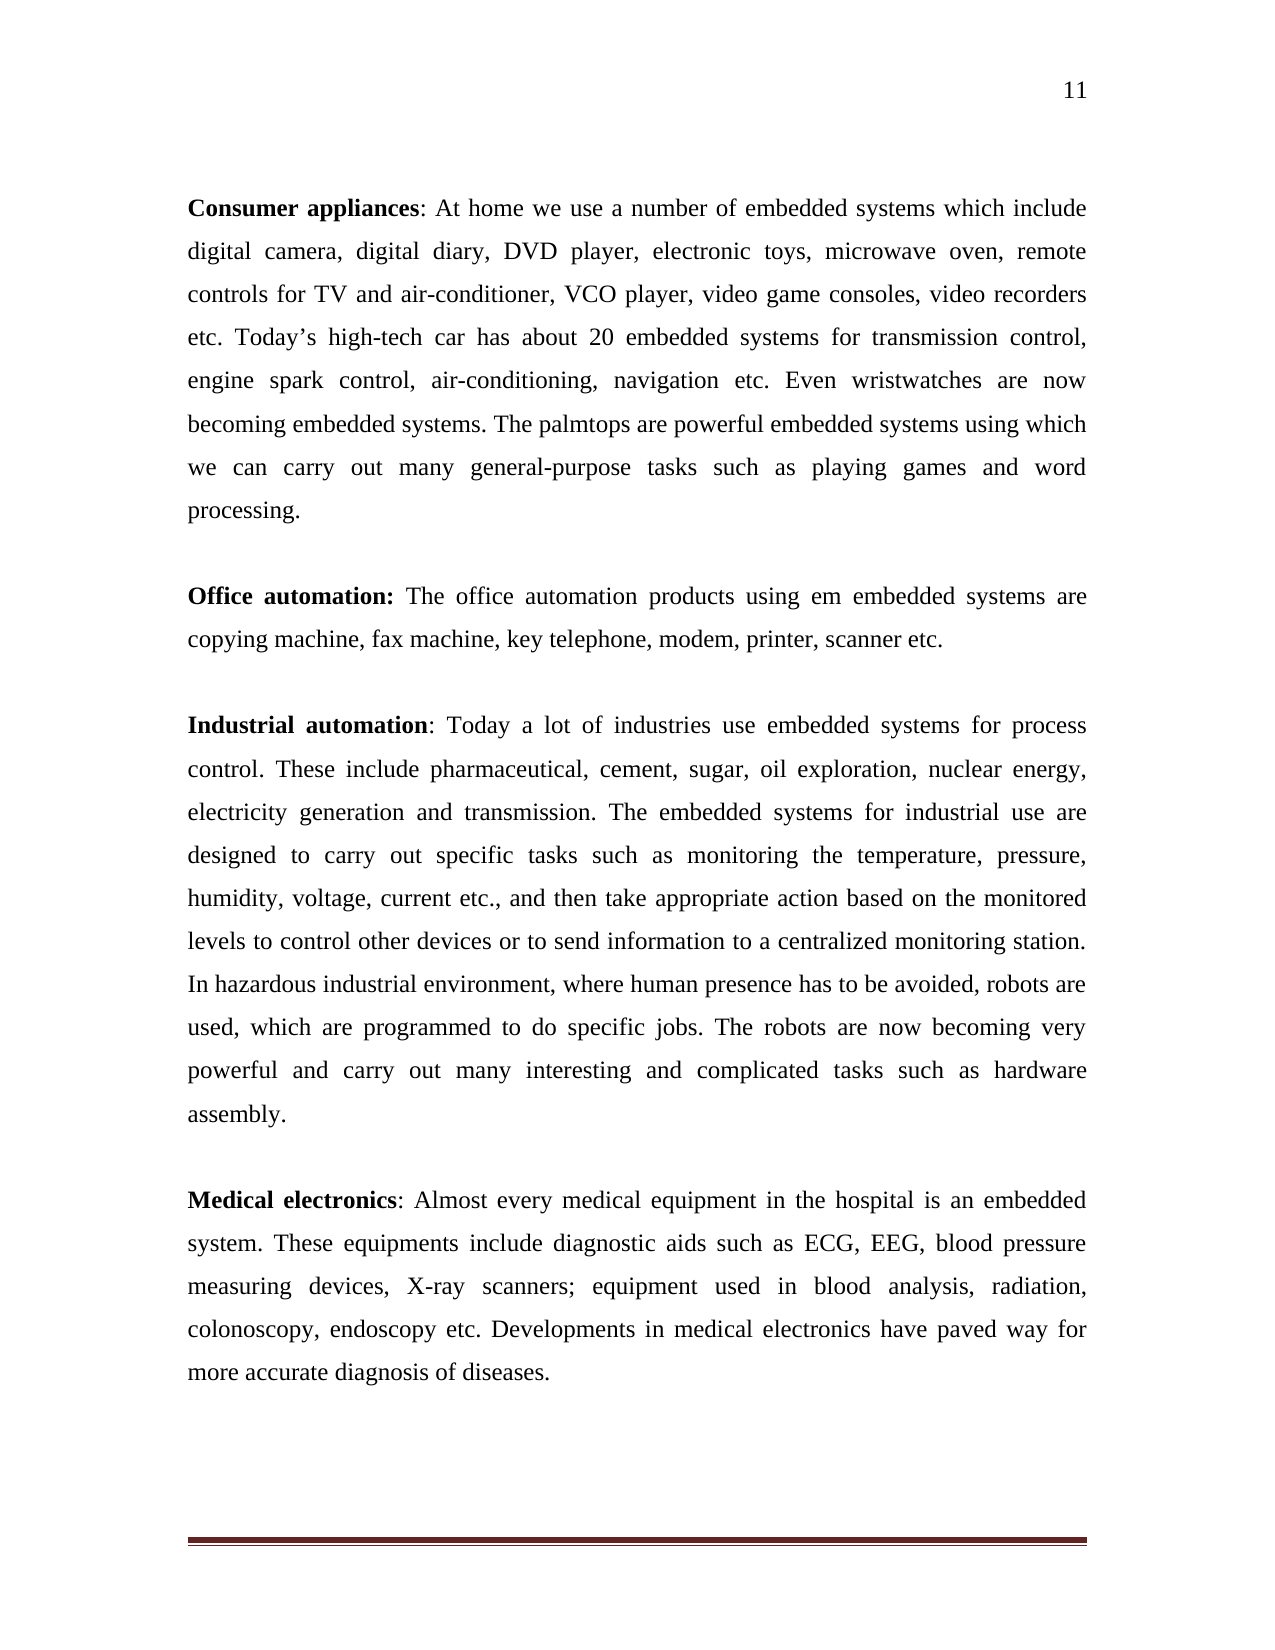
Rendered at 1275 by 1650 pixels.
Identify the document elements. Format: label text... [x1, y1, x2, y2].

text Office automation: The office automation products using em embedded systems are copying machine, fax machine, key telephone, modem, printer, scanner etc. [187, 581, 1087, 653]
text Consumer appliances: At home we use a number of embedded systems which include digital camera, digital diary, DVD player, electronic toys, microwave oven, remote controls for TV and air-conditioner, VCO player, video game consoles, video recorders etc. Today’s high-tech car has about 20 embedded systems for transmission control, engine spark control, air-conditioning, navigation etc. Even wristwatches are now becoming embedded systems. The palmtops are powerful embedded systems using which we can carry out many general-purpose tasks such as playing games and word processing. [187, 193, 1087, 524]
text Medical electronics: Almost every medical equipment in the hospital is an embedded system. These equipments include diagnostic aids such as ECG, EEG, blood pressure measuring devices, X-ray scanners; equipment used in blood analysis, radiation, colonoscopy, endoscopy etc. Developments in medical electronics have paved way for more accurate diagnosis of diseases. [187, 1185, 1087, 1386]
text Industrial automation: Today a lot of industries use embedded systems for process control. These include pharmaceutical, cement, sugar, oil exploration, nuclear energy, electricity generation and transmission. The embedded systems for industrial use are designed to carry out specific tasks such as monitoring the temperature, pressure, humidity, voltage, current etc., and then take appropriate action based on the monitored levels to control other devices or to send information to a centralized monitoring station. In hazardous industrial environment, where human presence has to be avoided, robots are used, which are programmed to do specific jobs. The robots are now becoming very powerful and carry out many interesting and complicated tasks such as hardware assembly. [187, 711, 1087, 1127]
